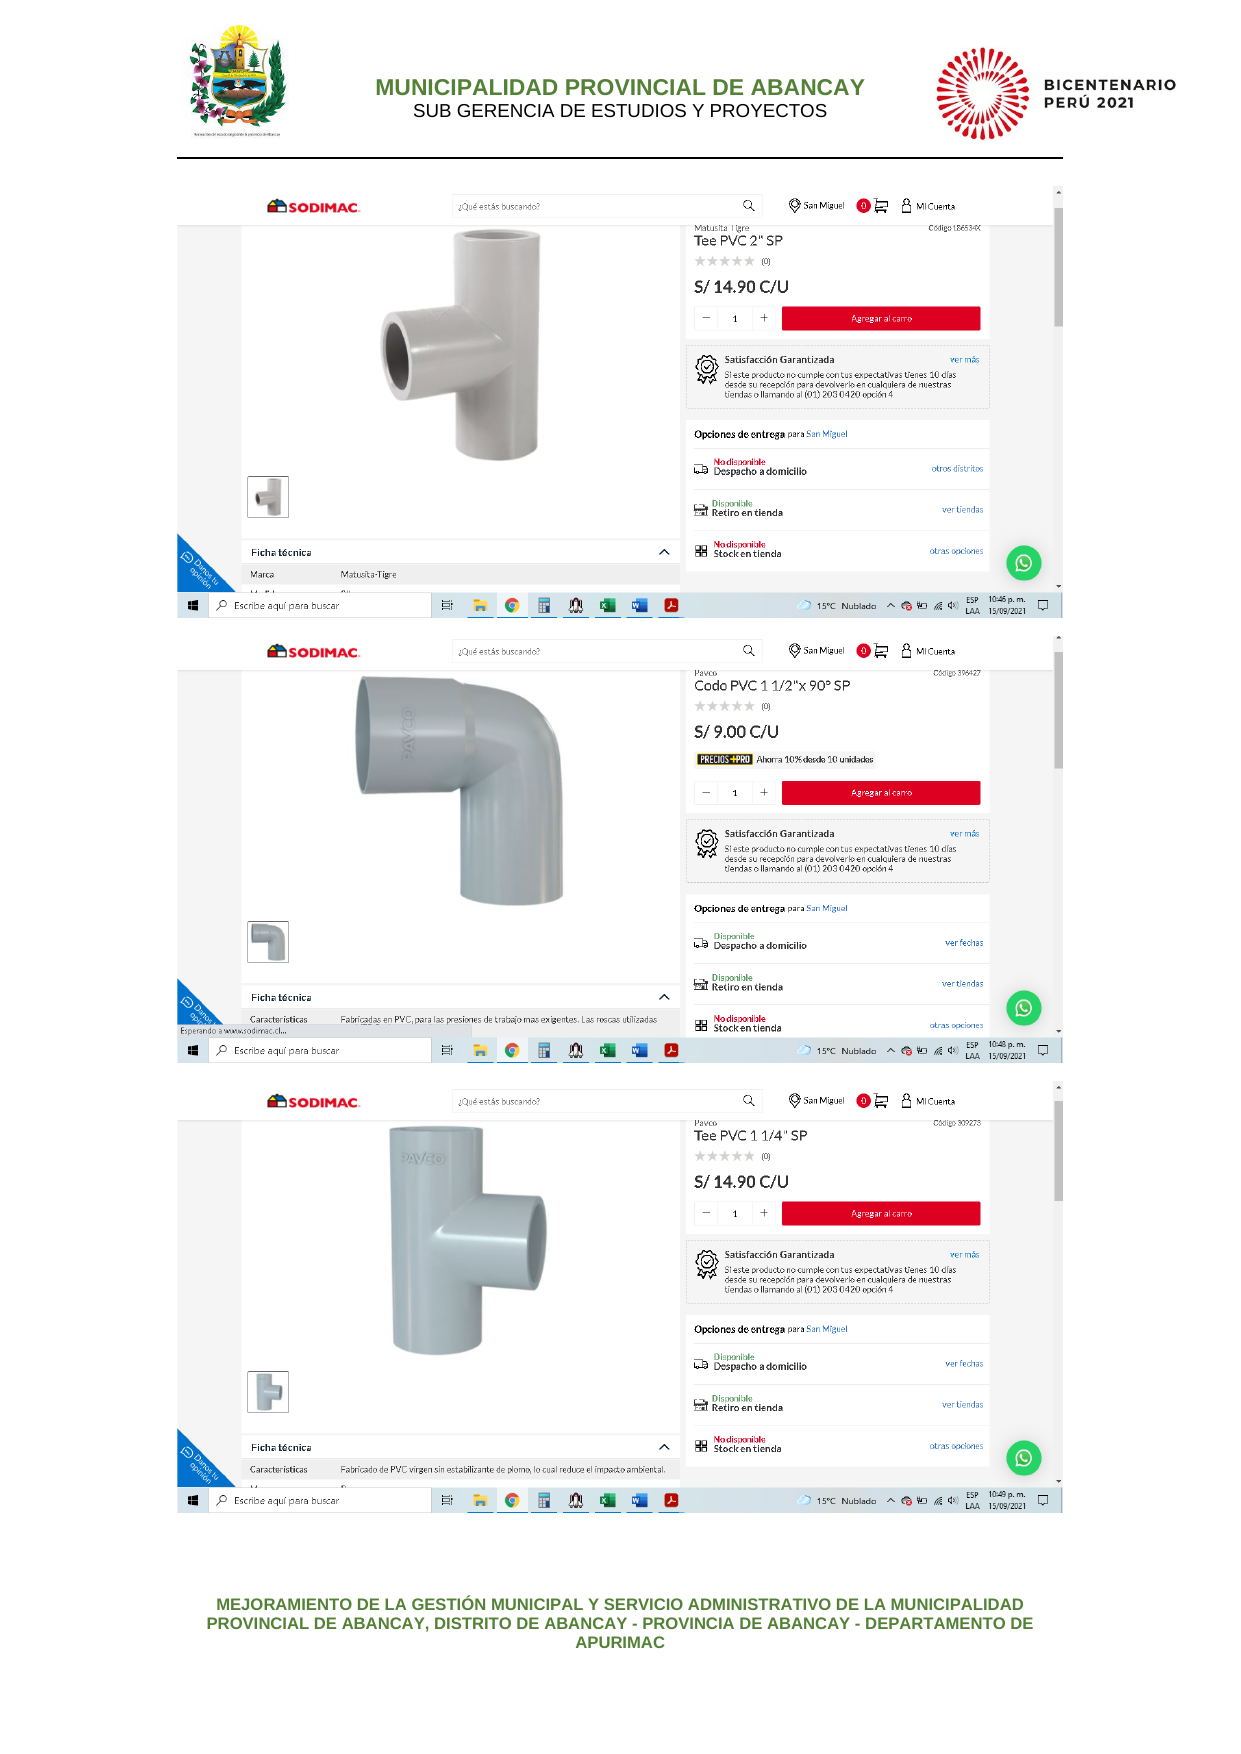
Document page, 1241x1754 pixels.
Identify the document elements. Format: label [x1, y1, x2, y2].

picture [177, 636, 1063, 1063]
picture [177, 25, 290, 141]
picture [177, 186, 1063, 618]
picture [928, 37, 1181, 143]
picture [177, 1081, 1063, 1513]
